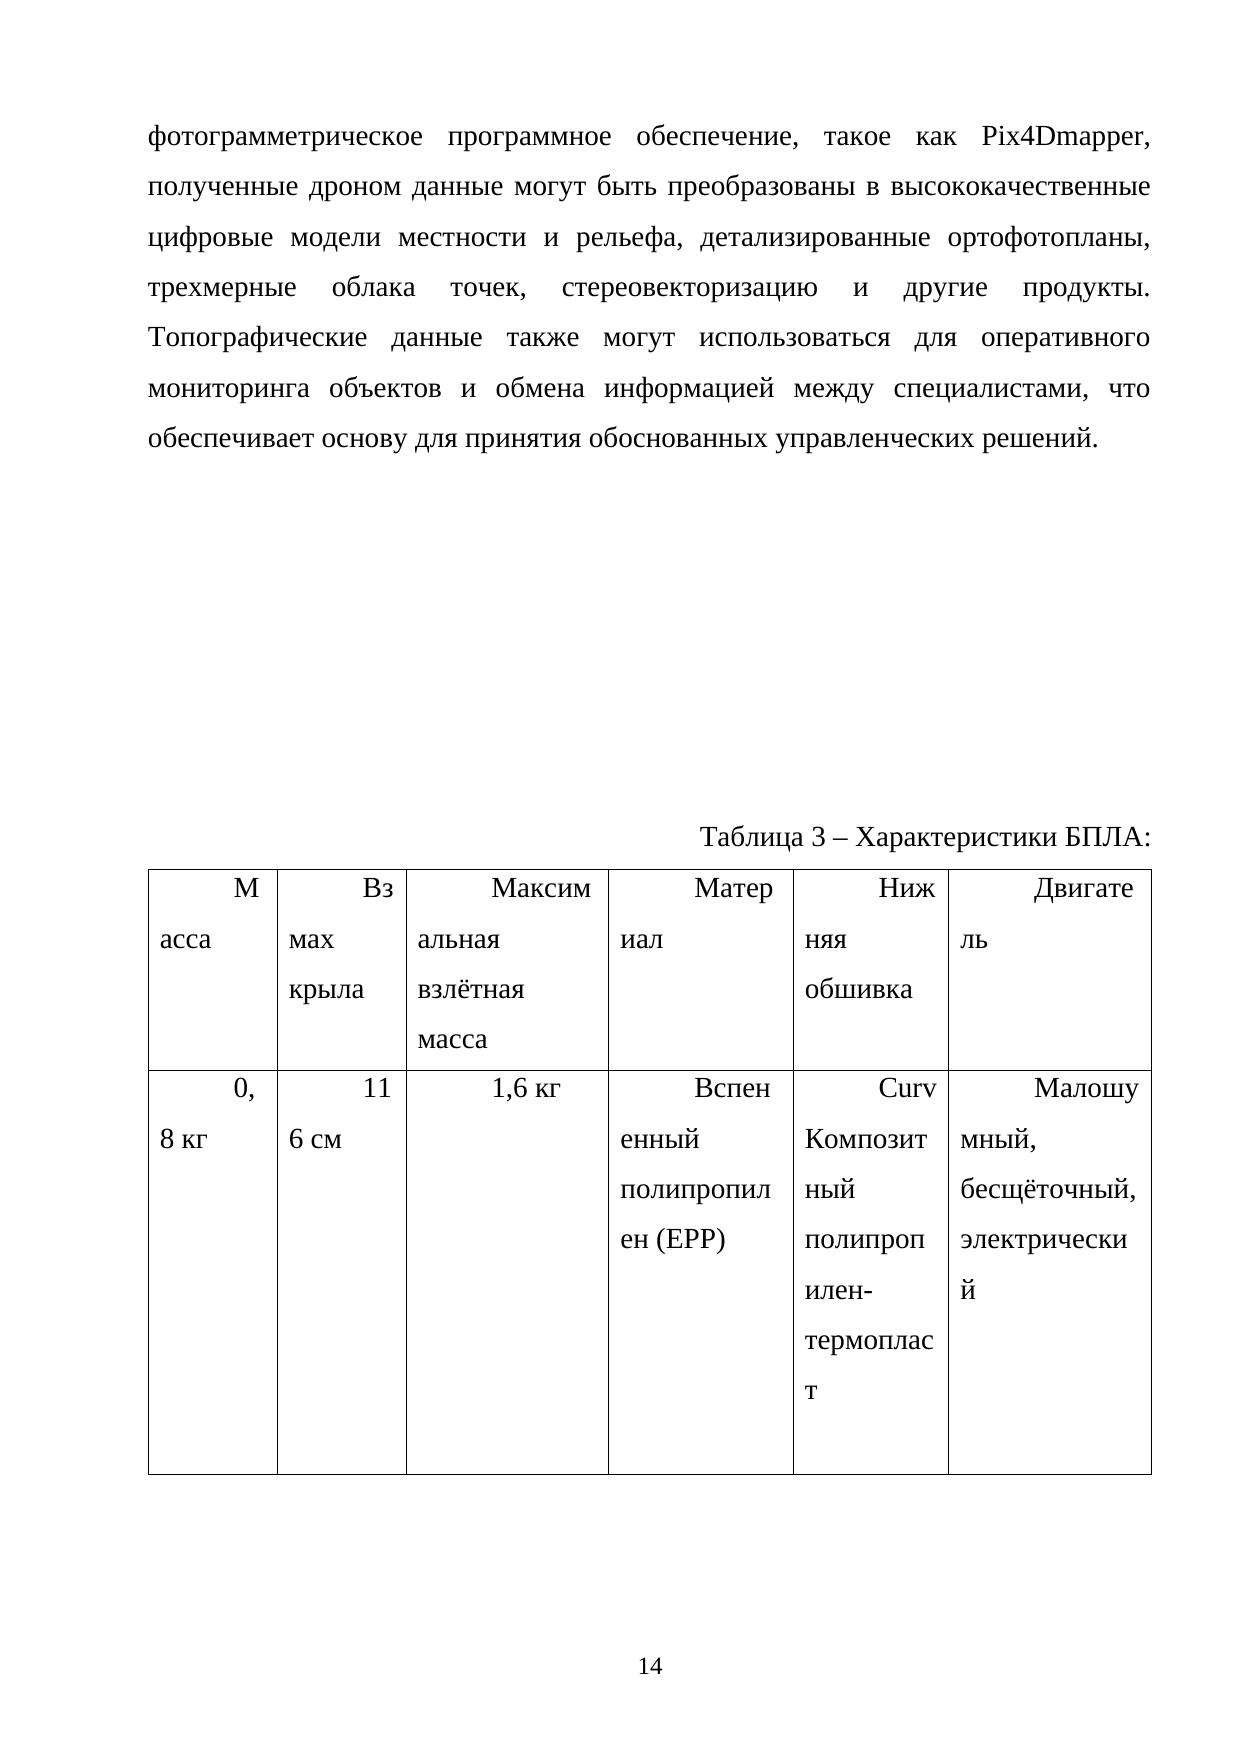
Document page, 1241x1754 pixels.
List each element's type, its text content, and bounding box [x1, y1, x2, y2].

table_cell 0,8 кг [149, 1071, 277, 1474]
table_header Нижняя обшивка [794, 870, 948, 1069]
table_cell Вспененный полипропилен (EPP) [609, 1071, 793, 1474]
table_cell Малошумный, бесщёточный, электрический [949, 1071, 1151, 1474]
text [148, 118, 1152, 453]
text Таблица 3 – Характеристики БПЛА: [148, 819, 1152, 852]
table_cell Curv Композитный полипропилен-термопласт [794, 1071, 948, 1474]
table_header Взмах крыла [278, 870, 406, 1069]
table_header Максимальная взлётная масса [407, 870, 608, 1069]
table_header Масса [149, 870, 277, 1069]
table_cell 116 см [278, 1071, 406, 1474]
table_cell 1,6 кг [407, 1071, 608, 1474]
table_header Материал [609, 870, 793, 1069]
table_header Двигатель [949, 870, 1151, 1069]
